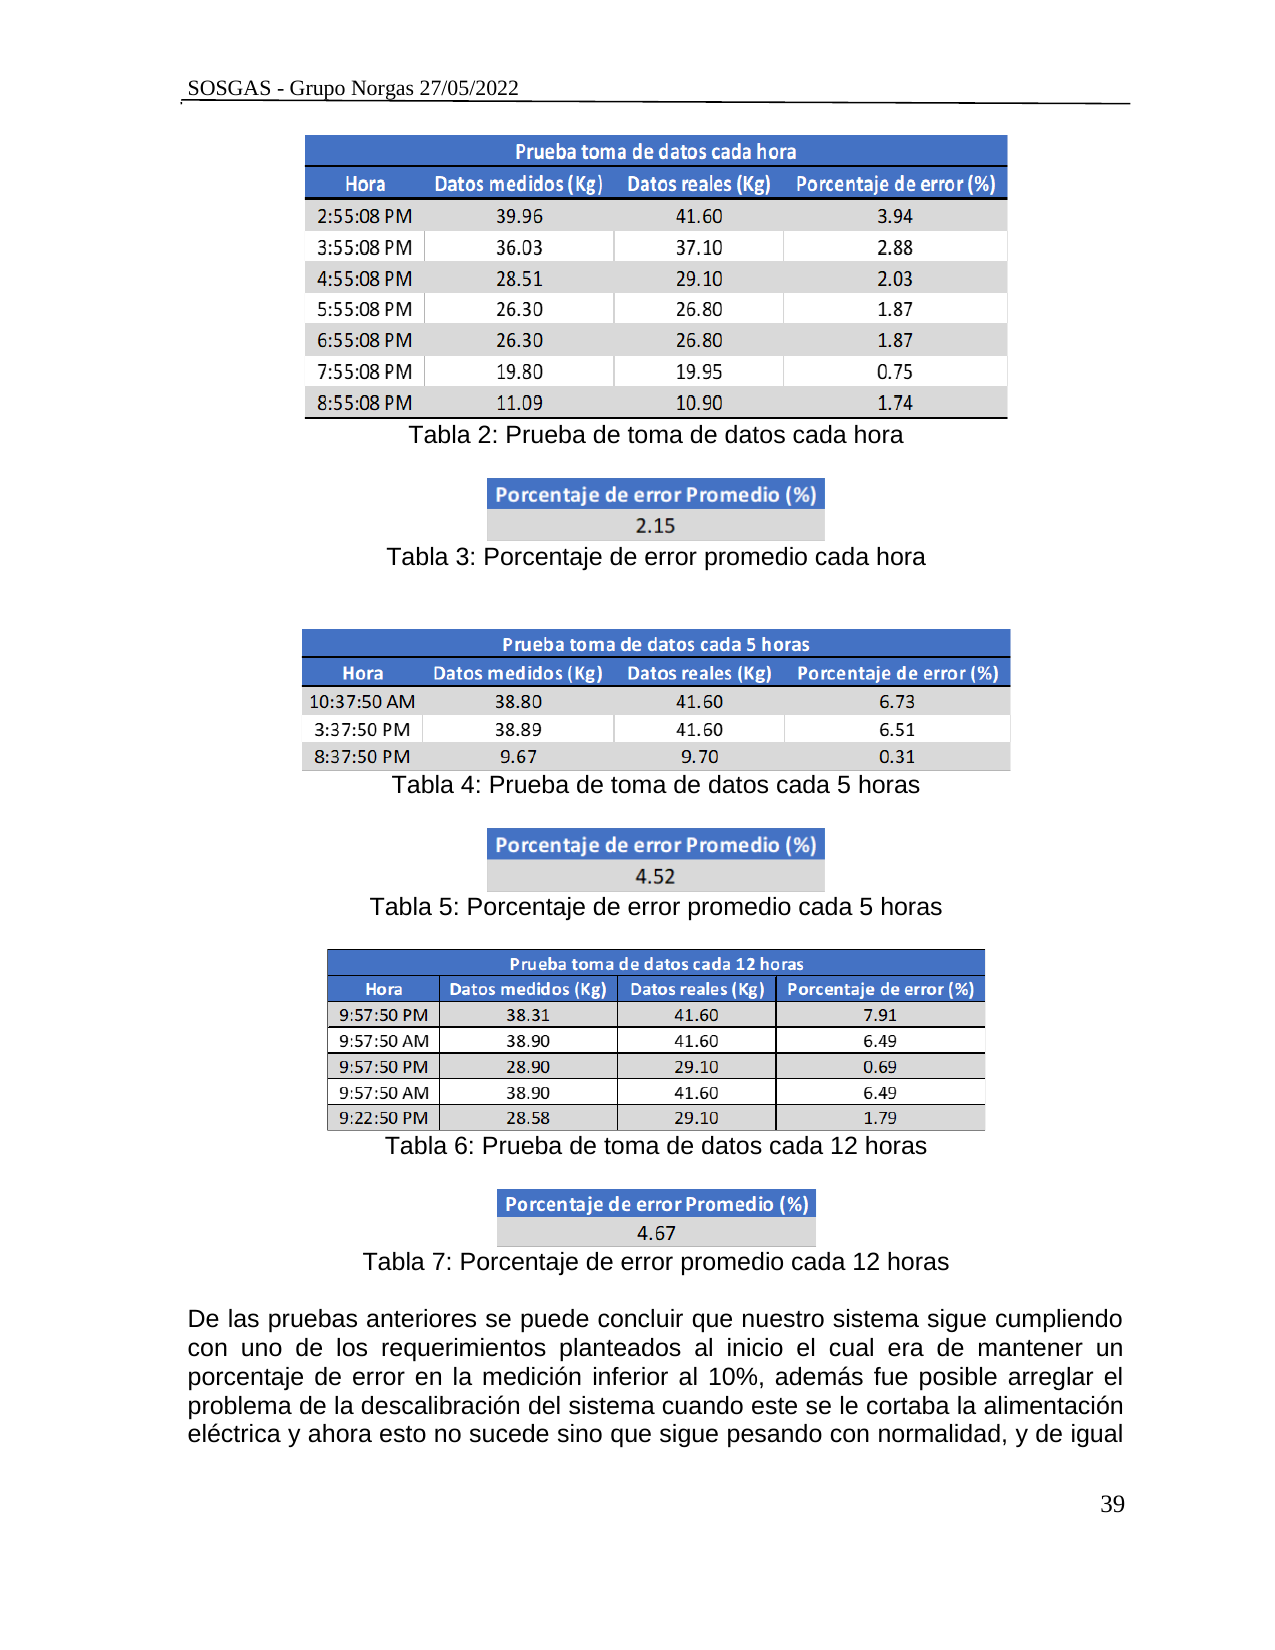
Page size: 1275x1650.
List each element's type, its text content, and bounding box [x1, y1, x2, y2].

picture [304, 135, 1008, 421]
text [187, 1304, 1125, 1448]
picture [301, 628, 1011, 771]
picture [486, 477, 826, 542]
picture [496, 1188, 817, 1247]
text Tabla 4: Prueba de toma de datos cada 5 horas [187, 770, 1125, 799]
picture [486, 827, 826, 893]
text Tabla 6: Prueba de toma de datos cada 12 horas [187, 1131, 1125, 1159]
text Tabla 5: Porcentaje de error promedio cada 5 horas [187, 892, 1125, 921]
text Tabla 2: Prueba de toma de datos cada hora [187, 420, 1125, 449]
picture [327, 949, 986, 1131]
text Tabla 3: Porcentaje de error promedio cada hora [187, 542, 1125, 571]
text Tabla 7: Porcentaje de error promedio cada 12 horas [187, 1247, 1125, 1276]
